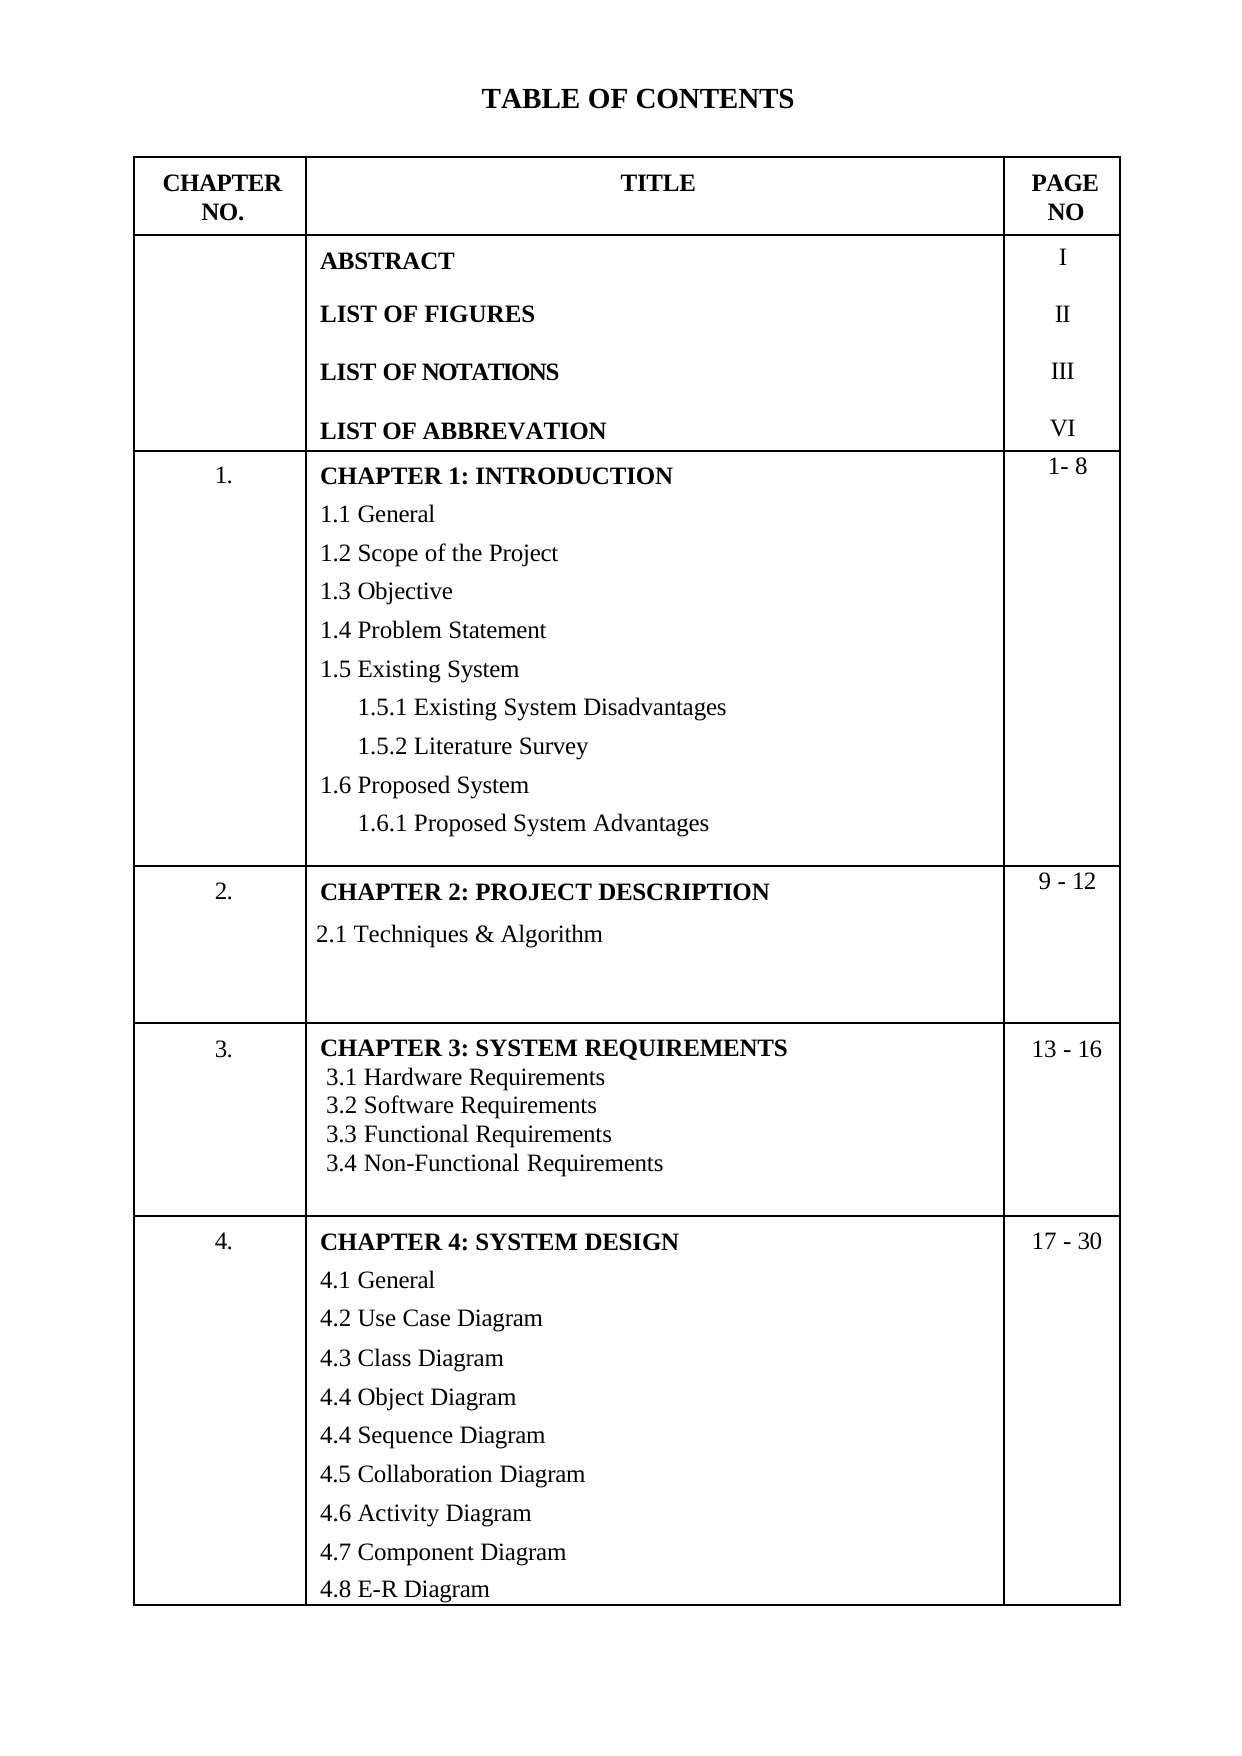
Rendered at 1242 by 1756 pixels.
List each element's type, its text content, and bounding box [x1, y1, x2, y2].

table_cell CHAPTER 2: PROJECT DESCRIPTION 2.1 Techniques & Algorithm [307, 867, 1003, 1022]
table_cell I II III VI [1005, 236, 1119, 450]
table_header CHAPTER NO. [135, 158, 305, 234]
table_cell [135, 236, 305, 450]
table_cell 4. [135, 1217, 305, 1603]
table_cell CHAPTER 3: SYSTEM REQUIREMENTS Hardware Requirements Software Requirements Functional Requirements Non-Functional Requirements [307, 1024, 1003, 1215]
table_cell 13 - 16 [1005, 1024, 1119, 1215]
table_cell CHAPTER 4: SYSTEM DESIGN General Use Case Diagram Class Diagram Object Diagram Sequence Diagram Collaboration Diagram Activity Diagram Component Diagram E-R Diagram [307, 1217, 1003, 1603]
table_cell 1- 8 [1005, 452, 1119, 865]
table_cell 9 - 12 [1005, 867, 1119, 1022]
table_cell 1. [135, 452, 305, 865]
table_cell CHAPTER 1: INTRODUCTION General Scope of the Project Objective Problem Statement Existing System Existing System Disadvantages Literature Survey Proposed System Proposed System Advantages [307, 452, 1003, 865]
table_cell 17 - 30 [1005, 1217, 1119, 1603]
table_cell 2. [135, 867, 305, 1022]
table_header PAGE NO [1005, 158, 1119, 234]
table_header TITLE [307, 158, 1003, 234]
table_cell ABSTRACT LIST OF FIGURES LIST OF NOTATIONS LIST OF ABBREVATION [307, 236, 1003, 450]
table_cell 3. [135, 1024, 305, 1215]
text TABLE OF CONTENTS [177, 81, 1099, 114]
